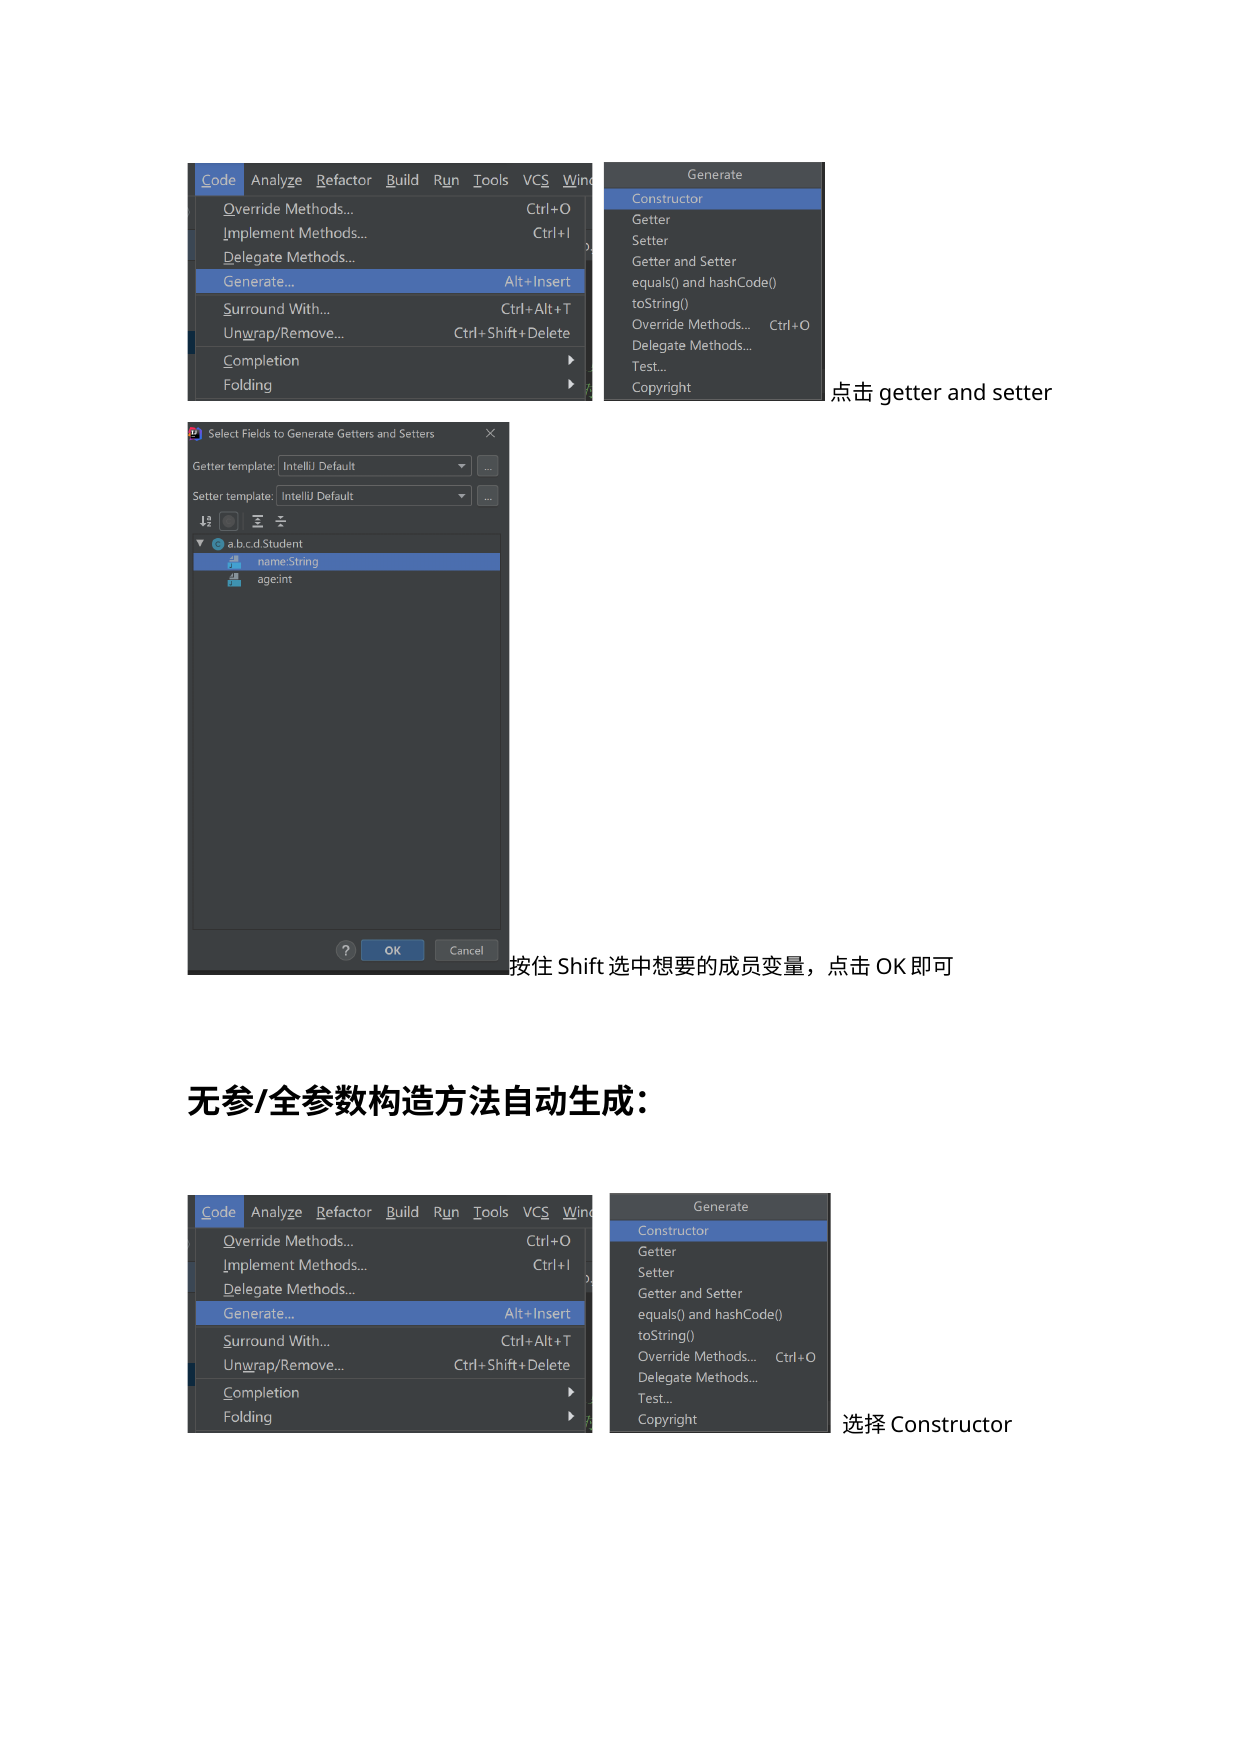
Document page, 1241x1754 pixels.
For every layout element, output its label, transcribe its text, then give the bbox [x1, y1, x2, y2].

picture [609, 1193, 831, 1433]
picture [603, 162, 825, 401]
picture [187, 422, 510, 975]
picture [187, 163, 593, 401]
picture [187, 1195, 593, 1433]
subtitle 无参/全参数构造方法自动生成： [187, 1067, 1053, 1132]
